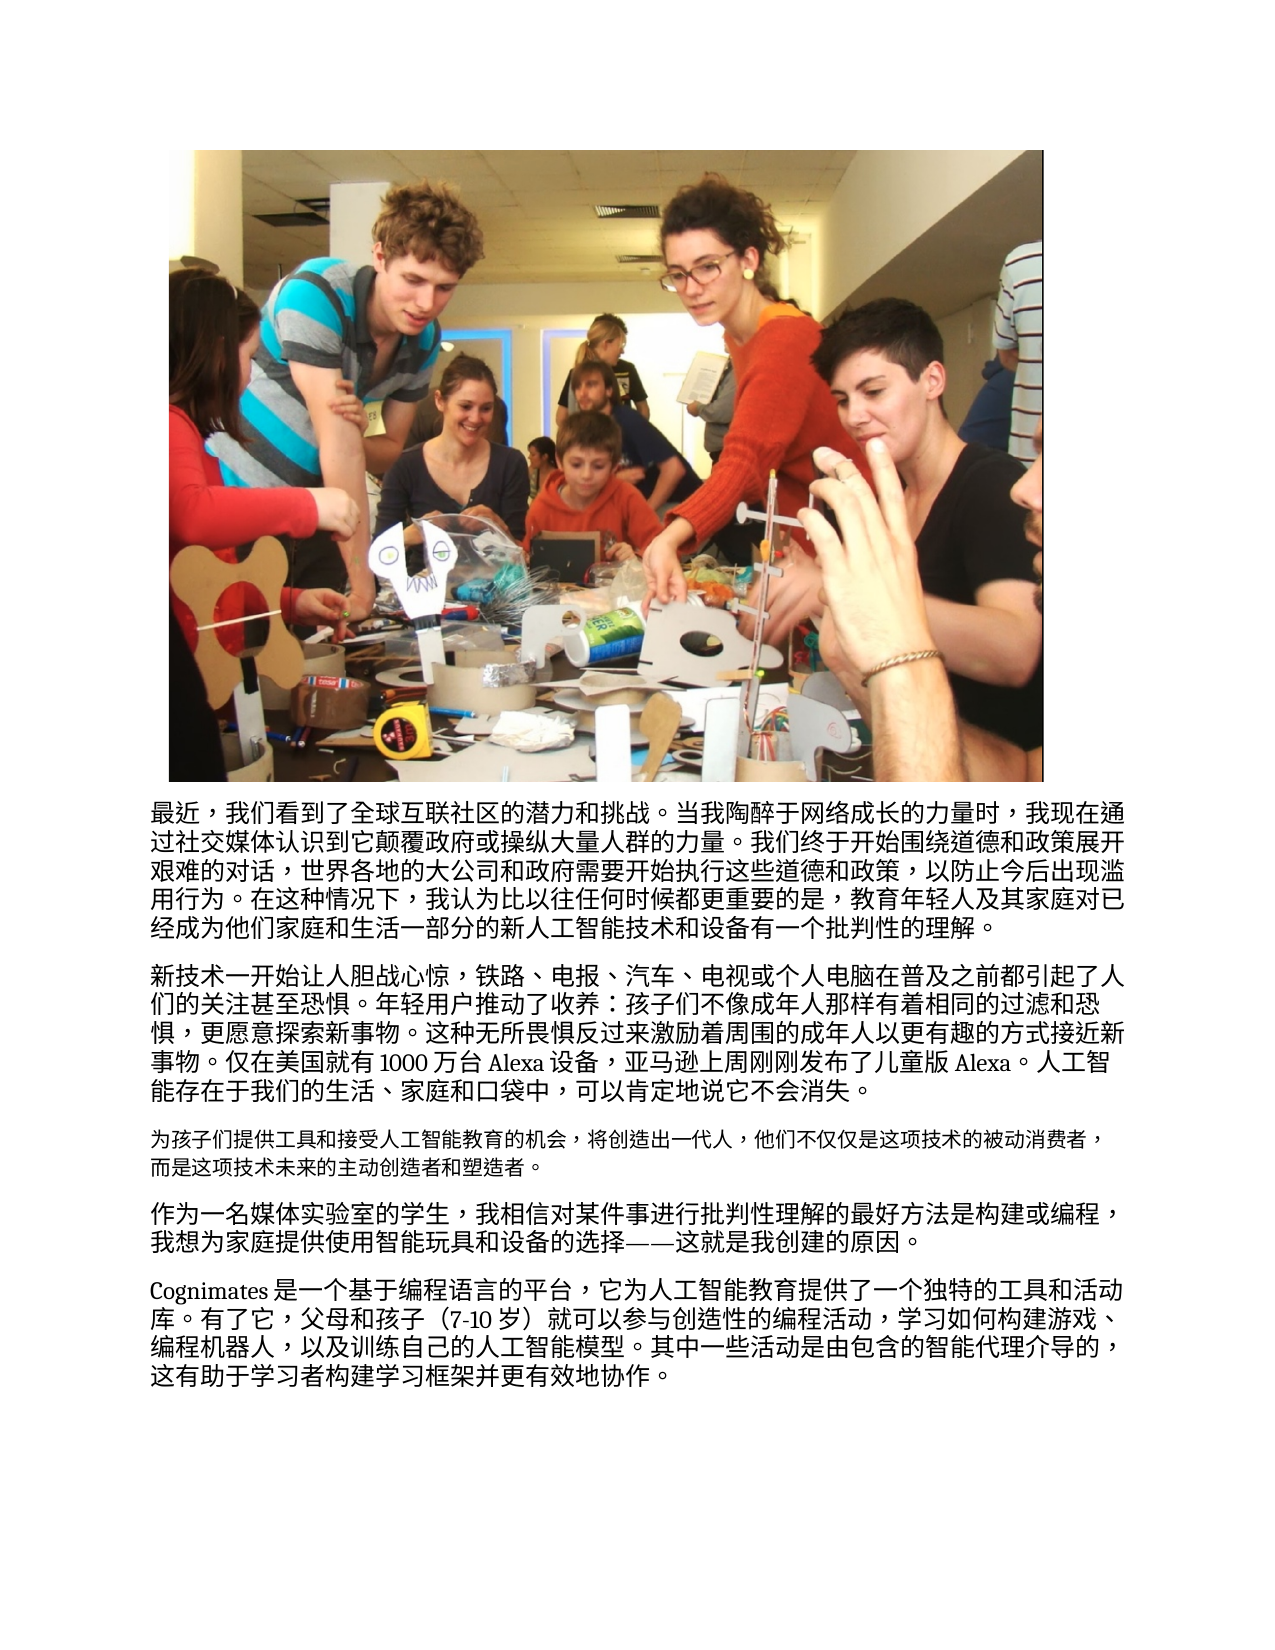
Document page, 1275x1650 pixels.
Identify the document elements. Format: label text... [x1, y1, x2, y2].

text 新技术一开始让人胆战心惊，铁路、电报、汽车、电视或个人电脑在普及之前都引起了人们的关注甚至恐惧。年轻用户推动了收养：孩子们不像成年人那样有着相同的过滤和恐惧，更愿意探索新事物。这种无所畏惧反过来激励着周围的成年人以更有趣的方式接近新事物。仅在美国就有1000万台Alexa设备，亚马逊上周刚刚发布了儿童版Alexa。人工智能存在于我们的生活、家庭和口袋中，可以肯定地说它不会消失。 [150, 962, 1125, 1106]
text 作为一名媒体实验室的学生，我相信对某件事进行批判性理解的最好方法是构建或编程，我想为家庭提供使用智能玩具和设备的选择——这就是我创建的原因。 [150, 1201, 1125, 1258]
text 最近，我们看到了全球互联社区的潜力和挑战。当我陶醉于网络成长的力量时，我现在通过社交媒体认识到它颠覆政府或操纵大量人群的力量。我们终于开始围绕道德和政策展开艰难的对话，世界各地的大公司和政府需要开始执行这些道德和政策，以防止今后出现滥用行为。在这种情况下，我认为比以往任何时候都更重要的是，教育年轻人及其家庭对已经成为他们家庭和生活一部分的新人工智能技术和设备有一个批判性的理解。 [150, 800, 1125, 944]
text Cognimates是一个基于编程语言的平台，它为人工智能教育提供了一个独特的工具和活动库。有了它，父母和孩子（7-10岁）就可以参与创造性的编程活动，学习如何构建游戏、编程机器人，以及训练自己的人工智能模型。其中一些活动是由包含的智能代理介导的，这有助于学习者构建学习框架并更有效地协作。 [150, 1277, 1125, 1392]
text 为孩子们提供工具和接受人工智能教育的机会，将创造出一代人，他们不仅仅是这项技术的被动消费者，而是这项技术未来的主动创造者和塑造者。 [150, 1125, 1125, 1182]
picture [168, 150, 1044, 782]
